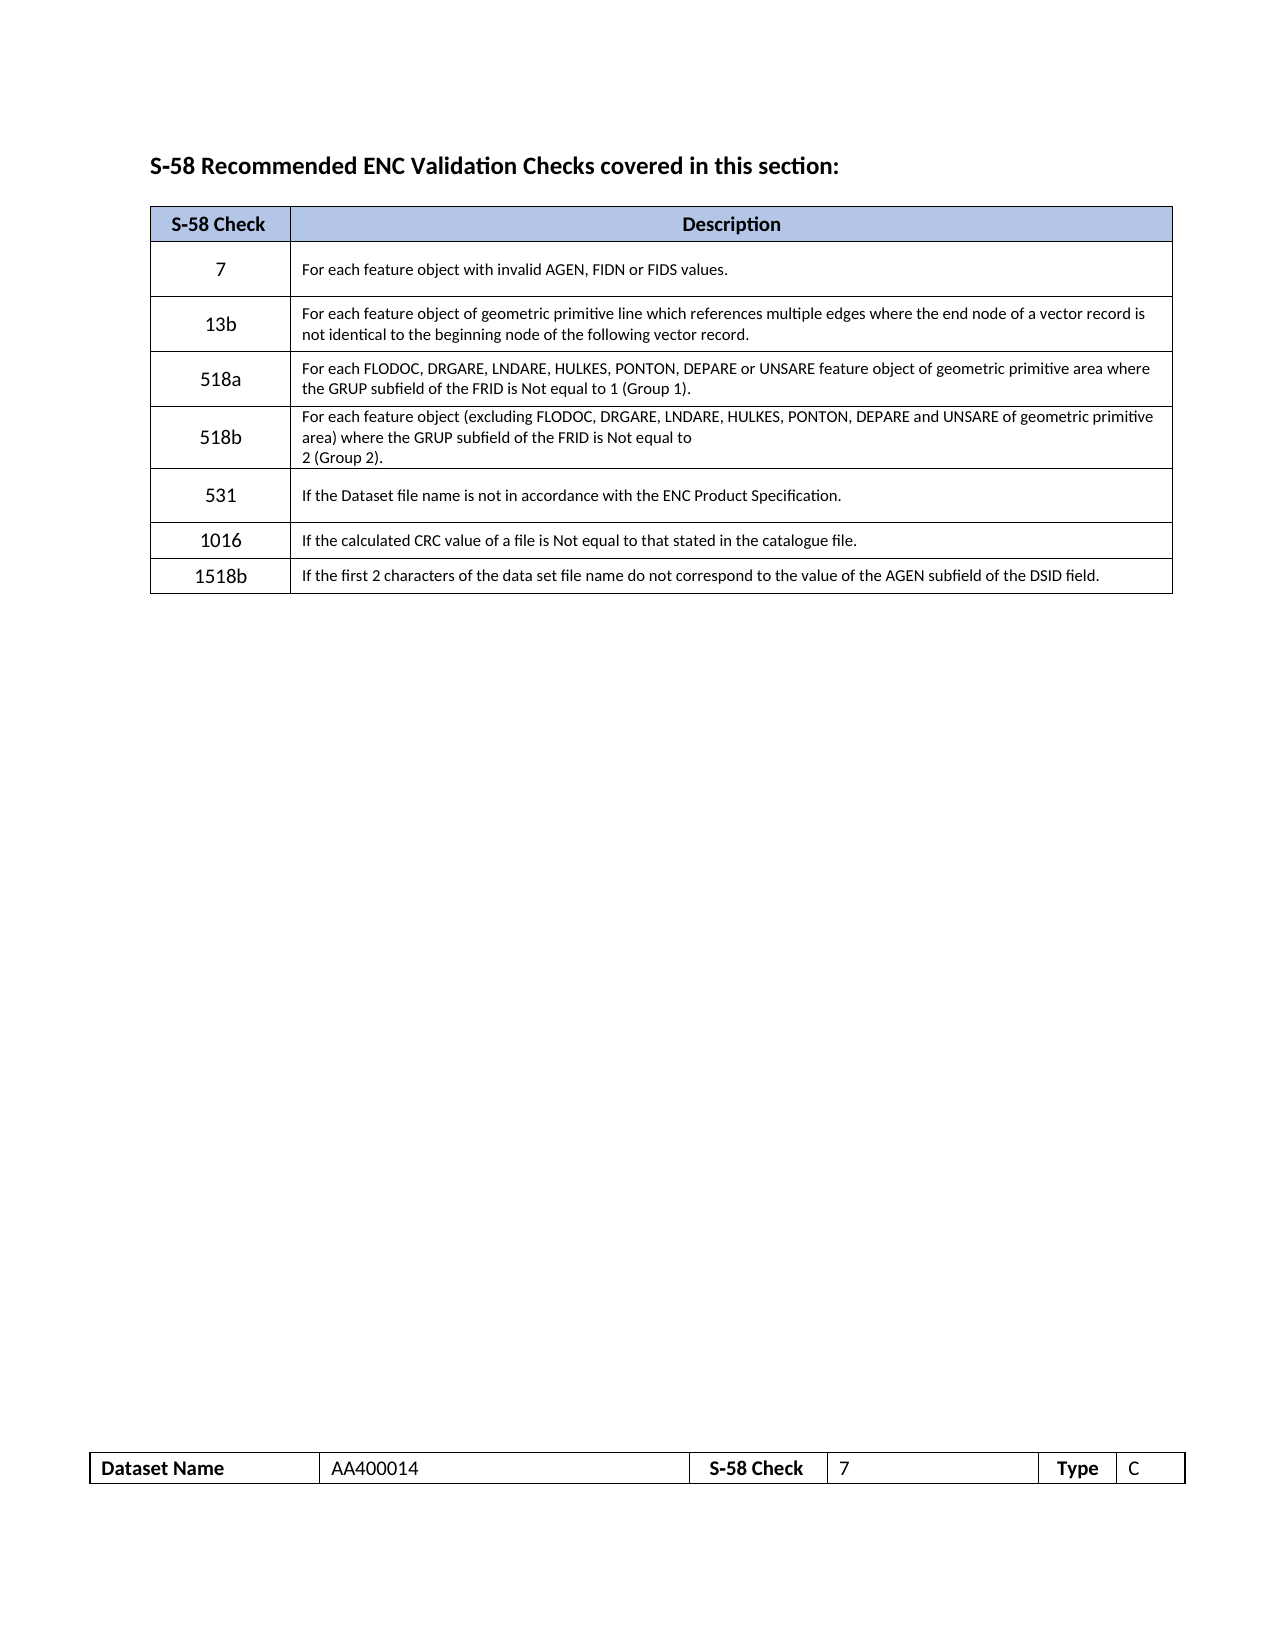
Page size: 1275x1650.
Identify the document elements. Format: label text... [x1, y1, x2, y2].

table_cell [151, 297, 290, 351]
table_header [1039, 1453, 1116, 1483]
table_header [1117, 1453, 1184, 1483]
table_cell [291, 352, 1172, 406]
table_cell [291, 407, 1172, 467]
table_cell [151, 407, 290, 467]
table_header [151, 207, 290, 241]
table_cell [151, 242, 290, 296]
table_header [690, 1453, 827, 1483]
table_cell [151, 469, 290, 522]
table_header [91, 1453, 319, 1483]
text S‐58 Recommended ENC Validation Checks covered in this section: [150, 150, 1125, 181]
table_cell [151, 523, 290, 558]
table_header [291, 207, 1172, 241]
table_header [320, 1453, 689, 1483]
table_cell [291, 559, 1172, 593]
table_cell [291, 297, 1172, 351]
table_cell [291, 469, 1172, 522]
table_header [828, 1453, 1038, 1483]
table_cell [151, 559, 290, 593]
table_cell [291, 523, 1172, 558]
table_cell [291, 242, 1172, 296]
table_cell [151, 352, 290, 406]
